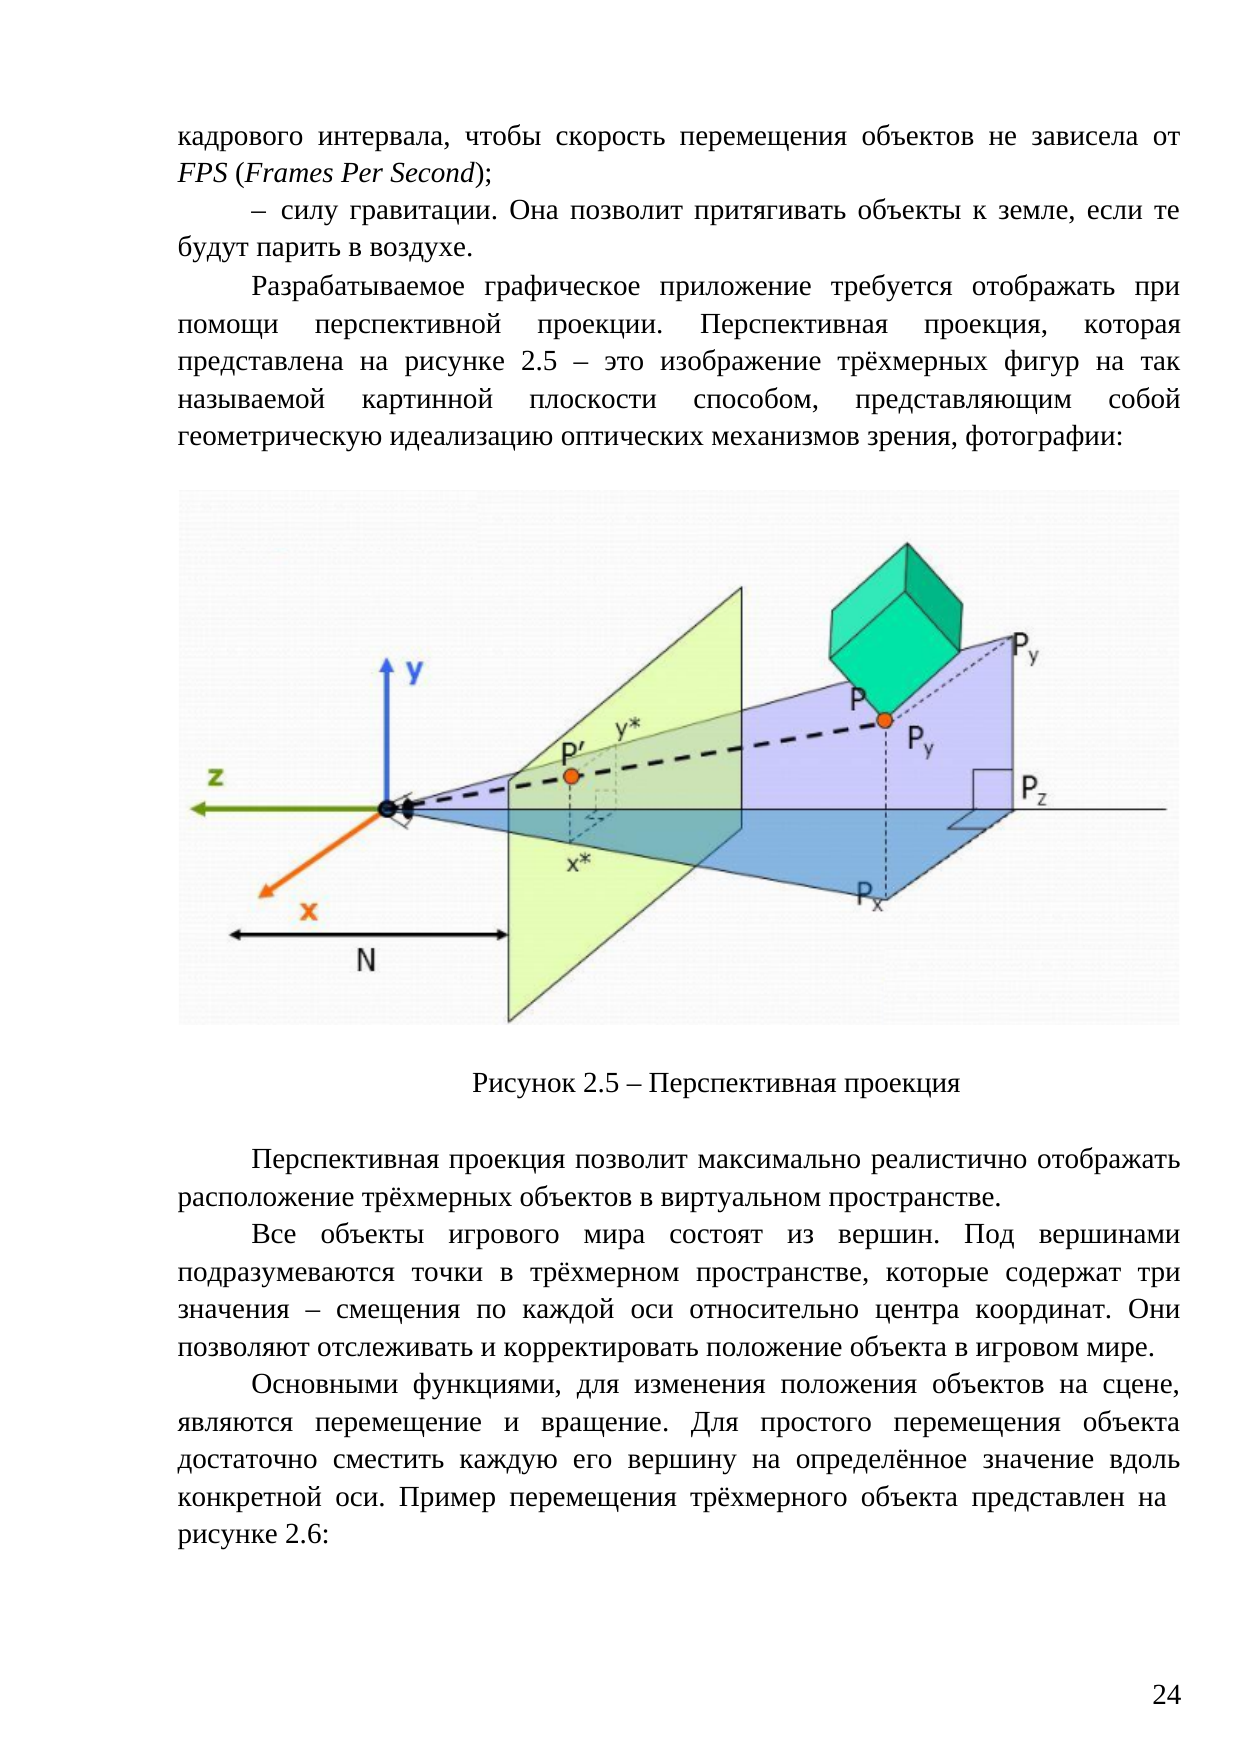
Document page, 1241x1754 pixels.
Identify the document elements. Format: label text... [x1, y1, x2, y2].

text Все объекты игрового мира состоят из вершин. Под вершинами подразумеваются точки в трёхмерном пространстве, которые содержат три значения – смещения по каждой оси относительно центра координат. Они позволяют отслеживать и корректировать положение объекта в игровом мире. [177, 1213, 1181, 1254]
text Разрабатываемое графическое приложение требуется отображать при помощи перспективной проекции. Перспективная проекция, которая представлена на рисунке 2.5 – это изображение трёхмерных фигур на так называемой картинной плоскости способом, представляющим собой геометрическую идеализацию оптических механизмов зрения, фотографии: [177, 266, 1181, 453]
text Все объекты игрового мира состоят из вершин. Под вершинами подразумеваются точки в трёхмерном пространстве, которые содержат три значения – смещения по каждой оси относительно центра координат. Они позволяют отслеживать и корректировать положение объекта в игровом мире. [177, 1325, 1181, 1363]
list силу гравитации. Она позволит притягивать объекты к земле, если те будут парить в воздухе. [177, 192, 1181, 262]
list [177, 152, 1181, 188]
text Основными функциями, для изменения положения объектов на сцене, являются перемещение и вращение. Для простого перемещения объекта достаточно сместить каждую его вершину на определённое значение вдоль конкретной оси. Пример перемещения трёхмерного объекта представлен на рисунке 2.6: [177, 1363, 1181, 1404]
text Рисунок 2.5 – Перспективная проекция [177, 1065, 1181, 1098]
text Перспективная проекция позволит максимально реалистично отображать расположение трёхмерных объектов в виртуальном пространстве. [177, 1138, 1181, 1213]
text Основными функциями, для изменения положения объектов на сцене, являются перемещение и вращение. Для простого перемещения объекта достаточно сместить каждую его вершину на определённое значение вдоль конкретной оси. Пример перемещения трёхмерного объекта представлен на рисунке 2.6: [177, 1475, 1181, 1551]
picture [178, 490, 1180, 1025]
